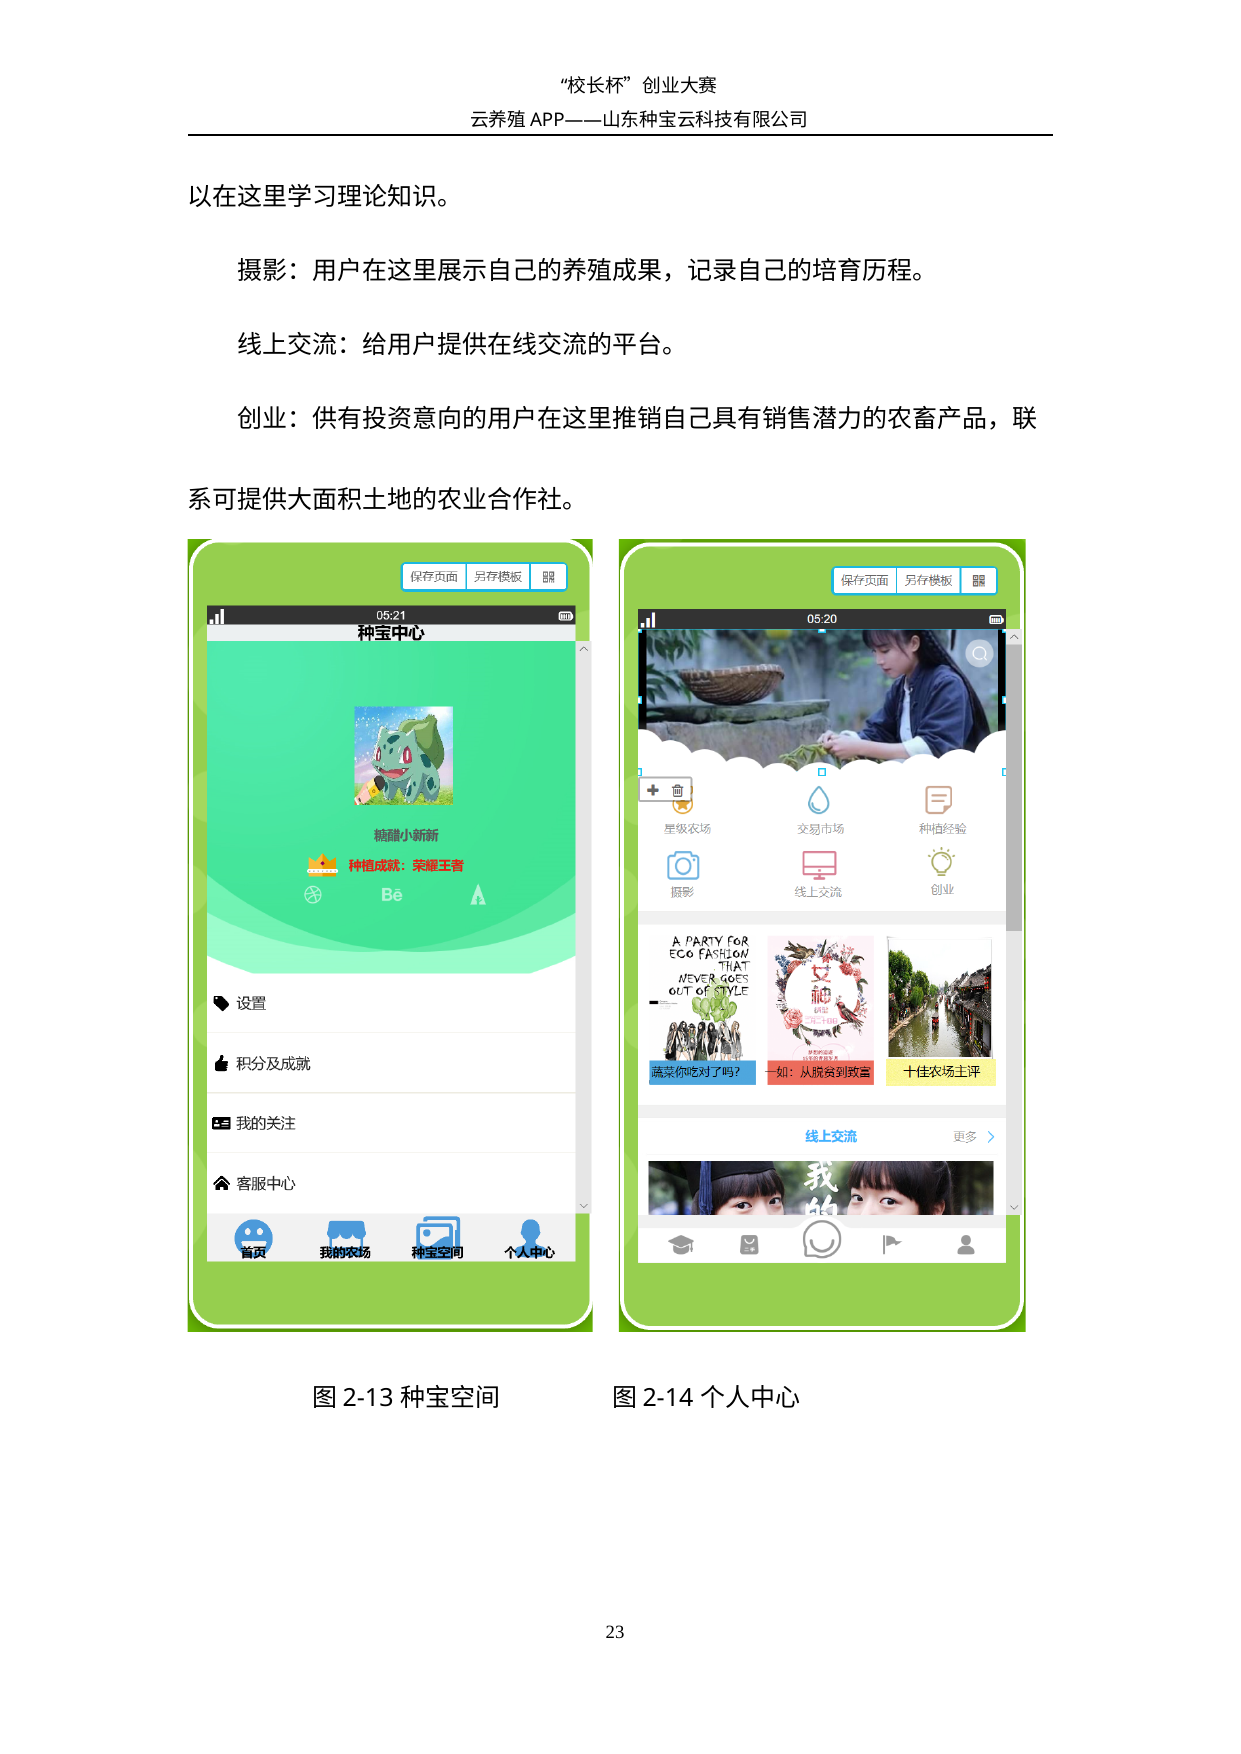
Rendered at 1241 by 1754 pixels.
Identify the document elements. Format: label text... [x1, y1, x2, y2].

text 图2-13 种宝空间 图2-14 个人中心 [187, 1363, 1053, 1428]
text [187, 162, 1053, 227]
picture [187, 539, 593, 1332]
text 摄影：用户在这里展示自己的养殖成果，记录自己的培育历程。 [187, 236, 1053, 301]
picture [618, 539, 1026, 1332]
text 创业：供有投资意向的用户在这里推销自己具有销售潜力的农畜产品，联系可提供大面积土地的农业合作社。 [187, 384, 1053, 530]
text 线上交流：给用户提供在线交流的平台。 [187, 310, 1053, 375]
